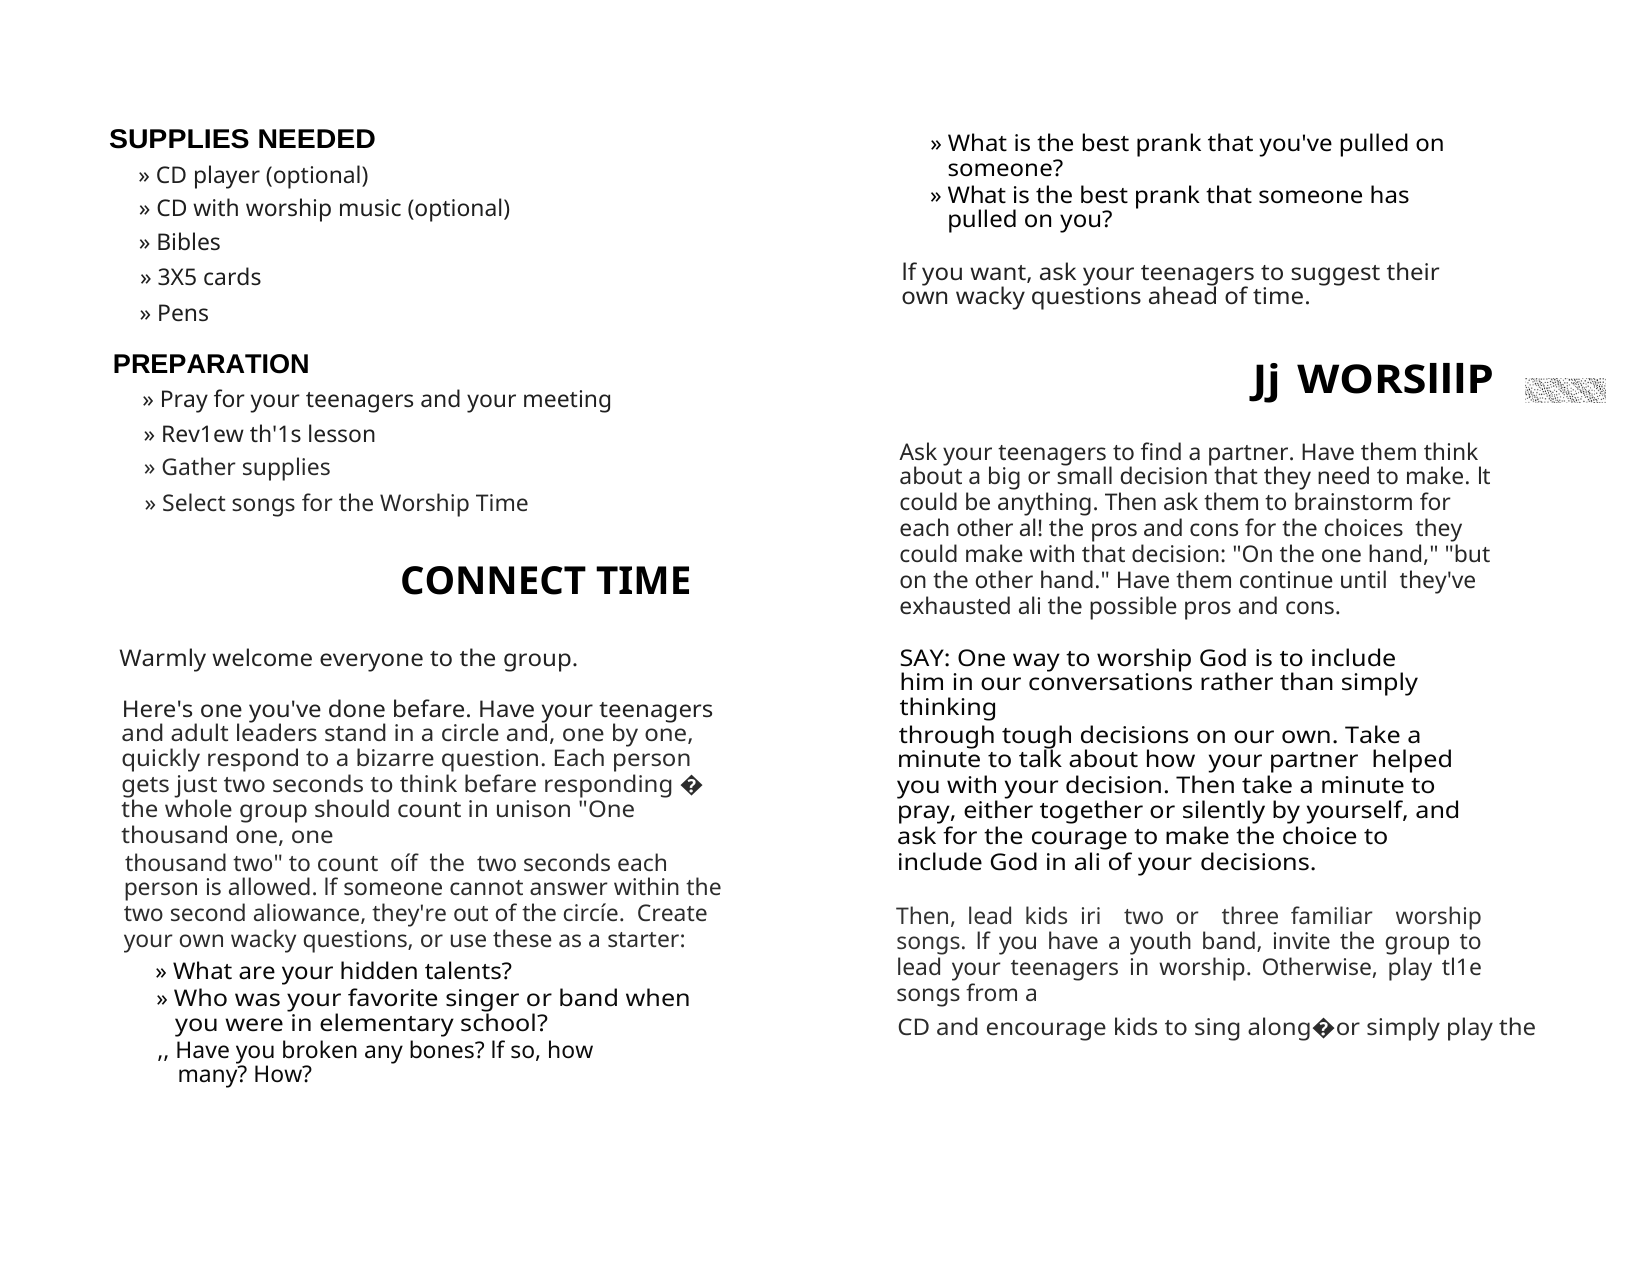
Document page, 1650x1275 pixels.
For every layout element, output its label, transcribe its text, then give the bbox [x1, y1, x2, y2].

text » What are your hidden talents? [155, 954, 733, 986]
text Here's one you've done befare. Have your teenagers and adult leaders stand in a circle and, one by one, quickly respond to a bizarre question. Each person gets just two seconds to think befare responding � the whole group should count in unison "One thousand one, one [121, 697, 725, 850]
text through tough decisions on our own. Take a minute to talk about how your partner helped you with your decision. Then take a minute to pray, either together or silently by yourself, and ask for the courage to make the choice to include God in ali of your decisions. [897, 723, 1476, 877]
text » Pens [139, 292, 733, 329]
text » Bibles [138, 223, 733, 257]
text » 3X5 cards [140, 257, 733, 292]
text ,, Have you broken any bones? lf so, how many? How? [157, 1038, 644, 1089]
text » Gather supplies [144, 449, 733, 483]
text lf you want, ask your teenagers to suggest their own wacky questions ahead of time. [901, 260, 1483, 312]
text SAY: One way to worship God is to include him in our conversations rather than simply thinking [899, 646, 1445, 723]
text thousand two" to count oíf the two seconds each person is allowed. lf someone cannot answer within the two­ second aliowance, they're out of the circíe. Create your own wacky questions, or use these as a starter: [123, 850, 725, 954]
text » Select songs for the Worship Time [144, 483, 733, 518]
text Then, lead kids iri two or three familiar worship songs. lf you have a youth band, invite the group to lead your teenagers in worship. Otherwise, play tl1e songs from a [896, 904, 1482, 1008]
text » CD player (optional) [138, 155, 733, 191]
text Warmly welcome everyone to the group. [119, 642, 733, 673]
text Ask your teenagers to find a partner. Have them think about a big or small decision that they need to make. lt could be anything. Then ask them to brainstorm for each other al! the pros and cons for the choices they could make with that decision: "On the one hand," "but on the other hand." Have them continue until they've exhausted ali the possible pros and cons. [899, 439, 1498, 621]
text » Rev1ew th'1s lesson [143, 415, 733, 449]
text CONNECT TIME [400, 553, 733, 606]
text » Who was your favorite singer or band when you were in elementary school? [156, 986, 733, 1038]
text CD and encourage kids to sing along�or simply play the [897, 1008, 1617, 1043]
picture [1525, 378, 1606, 403]
subtitle Jj WORSlllP [1253, 351, 1617, 405]
subtitle PREPARATION [113, 350, 733, 380]
text » Pray for your teenagers and your meeting [142, 380, 733, 415]
text » What is the best prank that you've pulled on someone? [930, 131, 1483, 183]
text » What is the best prank that someone has pulled on you? [930, 183, 1483, 234]
text » CD with worship music (optional) [138, 191, 733, 223]
text SUPPLIES NEEDED [109, 123, 733, 155]
